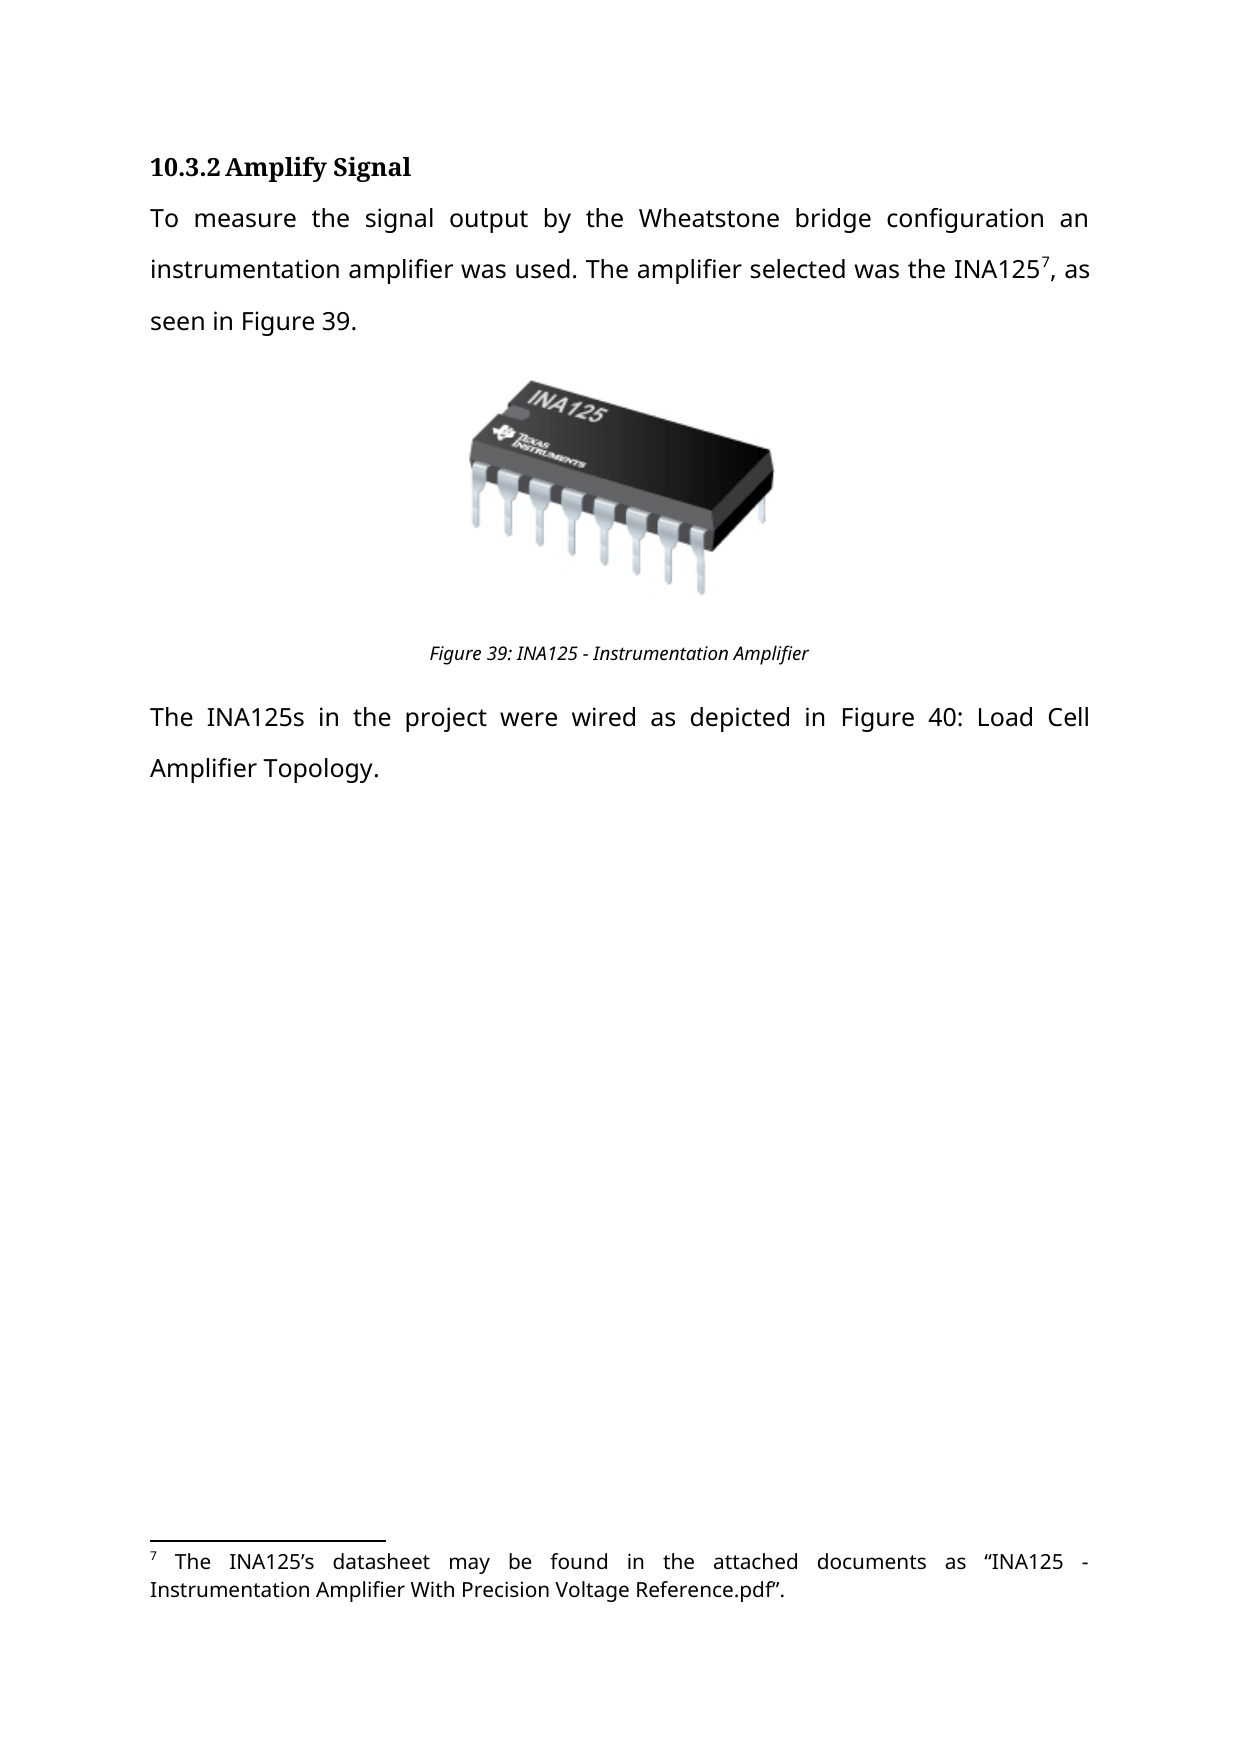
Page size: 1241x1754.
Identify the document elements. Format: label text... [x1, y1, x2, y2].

text The INA125s in the project were wired as depicted in Figure 40: Load Cell Amplifier Topology. [150, 700, 1090, 785]
picture [446, 370, 794, 607]
subtitle Amplify Signal [150, 150, 1090, 184]
text Figure 39: INA125 - Instrumentation Amplifier [150, 641, 1090, 666]
text To measure the signal output by the Wheatstone bridge configuration an instrumentation amplifier was used. The amplifier selected was the INA125, as seen in Figure 39. [150, 201, 1090, 337]
